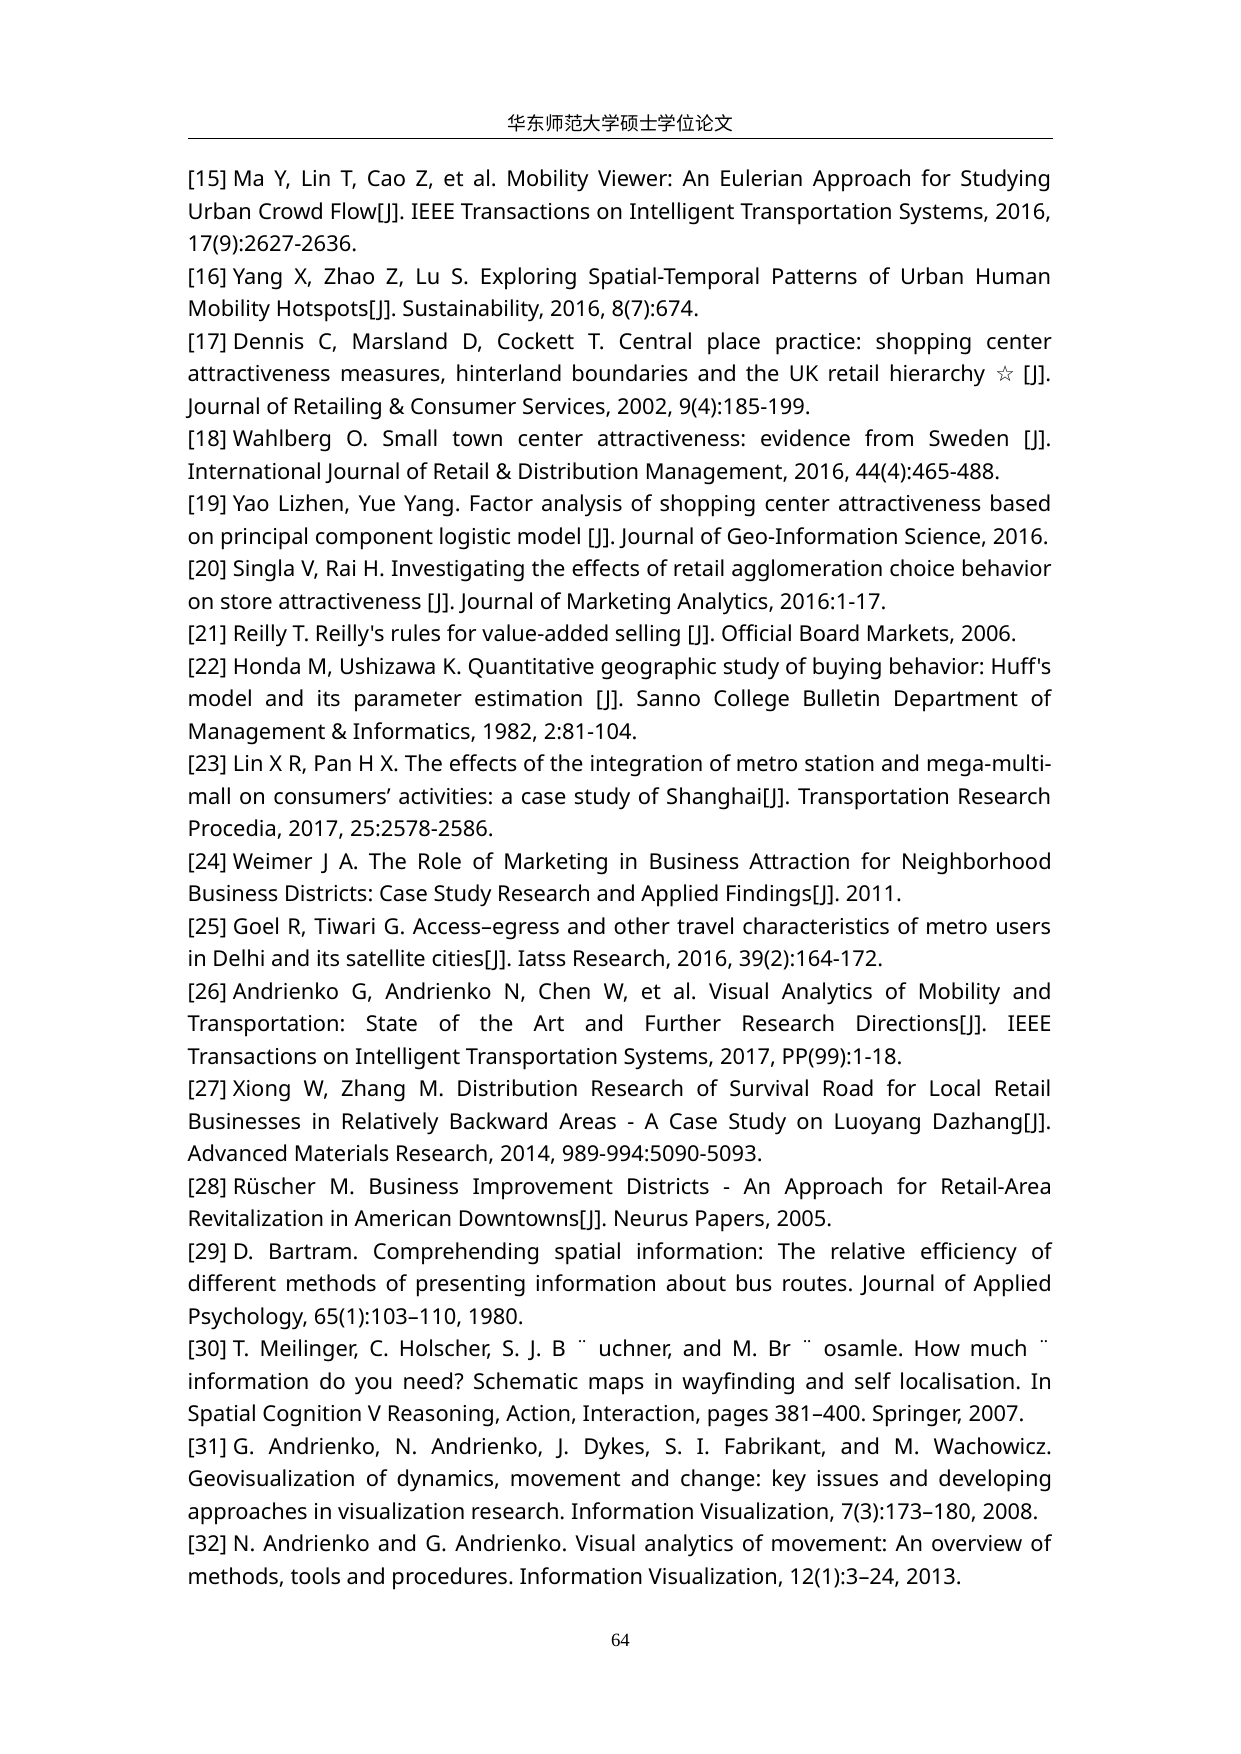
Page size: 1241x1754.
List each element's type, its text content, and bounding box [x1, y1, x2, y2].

list Yao Lizhen, Yue Yang. Factor analysis of shopping center attractiveness based on principal component logistic model [J]. Journal of Geo-Information Science, 2016. [187, 487, 1053, 552]
list Andrienko G, Andrienko N, Chen W, et al. Visual Analytics of Mobility and Transportation: State of the Art and Further Research Directions[J]. IEEE Transactions on Intelligent Transportation Systems, 2017, PP(99):1-18. [187, 974, 1053, 1072]
list Singla V, Rai H. Investigating the effects of retail agglomeration choice behavior on store attractiveness [J]. Journal of Marketing Analytics, 2016:1-17. [187, 552, 1053, 617]
list Goel R, Tiwari G. Access–egress and other travel characteristics of metro users in Delhi and its satellite cities[J]. Iatss Research, 2016, 39(2):164-172. [187, 909, 1053, 974]
list Dennis C, Marsland D, Cockett T. Central place practice: shopping center attractiveness measures, hinterland boundaries and the UK retail hierarchy ☆ [J]. Journal of Retailing & Consumer Services, 2002, 9(4):185-199. [187, 324, 1053, 422]
list Rüscher M. Business Improvement Districts - An Approach for Retail-Area Revitalization in American Downtowns[J]. Neurus Papers, 2005. [187, 1169, 1053, 1234]
list Wahlberg O. Small town center attractiveness: evidence from Sweden [J]. International Journal of Retail & Distribution Management, 2016, 44(4):465-488. [187, 422, 1053, 487]
list Weimer J A. The Role of Marketing in Business Attraction for Neighborhood Business Districts: Case Study Research and Applied Findings[J]. 2011. [187, 844, 1053, 909]
list Xiong W, Zhang M. Distribution Research of Survival Road for Local Retail Businesses in Relatively Backward Areas - A Case Study on Luoyang Dazhang[J]. Advanced Materials Research, 2014, 989-994:5090-5093. [187, 1072, 1053, 1169]
list G. Andrienko, N. Andrienko, J. Dykes, S. I. Fabrikant, and M. Wachowicz. Geovisualization of dynamics, movement and change: key issues and developing approaches in visualization research. Information Visualization, 7(3):173–180, 2008. [187, 1429, 1053, 1527]
list T. Meilinger, C. Holscher, S. J. B ¨ uchner, and M. Br ¨ osamle. How much ¨ information do you need? Schematic maps in wayfinding and self localisation. In Spatial Cognition V Reasoning, Action, Interaction, pages 381–400. Springer, 2007. [187, 1332, 1053, 1429]
list Reilly T. Reilly's rules for value-added selling [J]. Official Board Markets, 2006. [187, 617, 1053, 649]
list D. Bartram. Comprehending spatial information: The relative efficiency of different methods of presenting information about bus routes. Journal of Applied Psychology, 65(1):103–110, 1980. [187, 1234, 1053, 1332]
list Ma Y, Lin T, Cao Z, et al. Mobility Viewer: An Eulerian Approach for Studying Urban Crowd Flow[J]. IEEE Transactions on Intelligent Transportation Systems, 2016, 17(9):2627-2636. [187, 162, 1053, 259]
list Yang X, Zhao Z, Lu S. Exploring Spatial-Temporal Patterns of Urban Human Mobility Hotspots[J]. Sustainability, 2016, 8(7):674. [187, 259, 1053, 324]
list Lin X R, Pan H X. The effects of the integration of metro station and mega-multi-mall on consumers’ activities: a case study of Shanghai[J]. Transportation Research Procedia, 2017, 25:2578-2586. [187, 747, 1053, 844]
list N. Andrienko and G. Andrienko. Visual analytics of movement: An overview of methods, tools and procedures. Information Visualization, 12(1):3–24, 2013. [187, 1527, 1053, 1592]
list Honda M, Ushizawa K. Quantitative geographic study of buying behavior: Huff's model and its parameter estimation [J]. Sanno College Bulletin Department of Management & Informatics, 1982, 2:81-104. [187, 649, 1053, 747]
